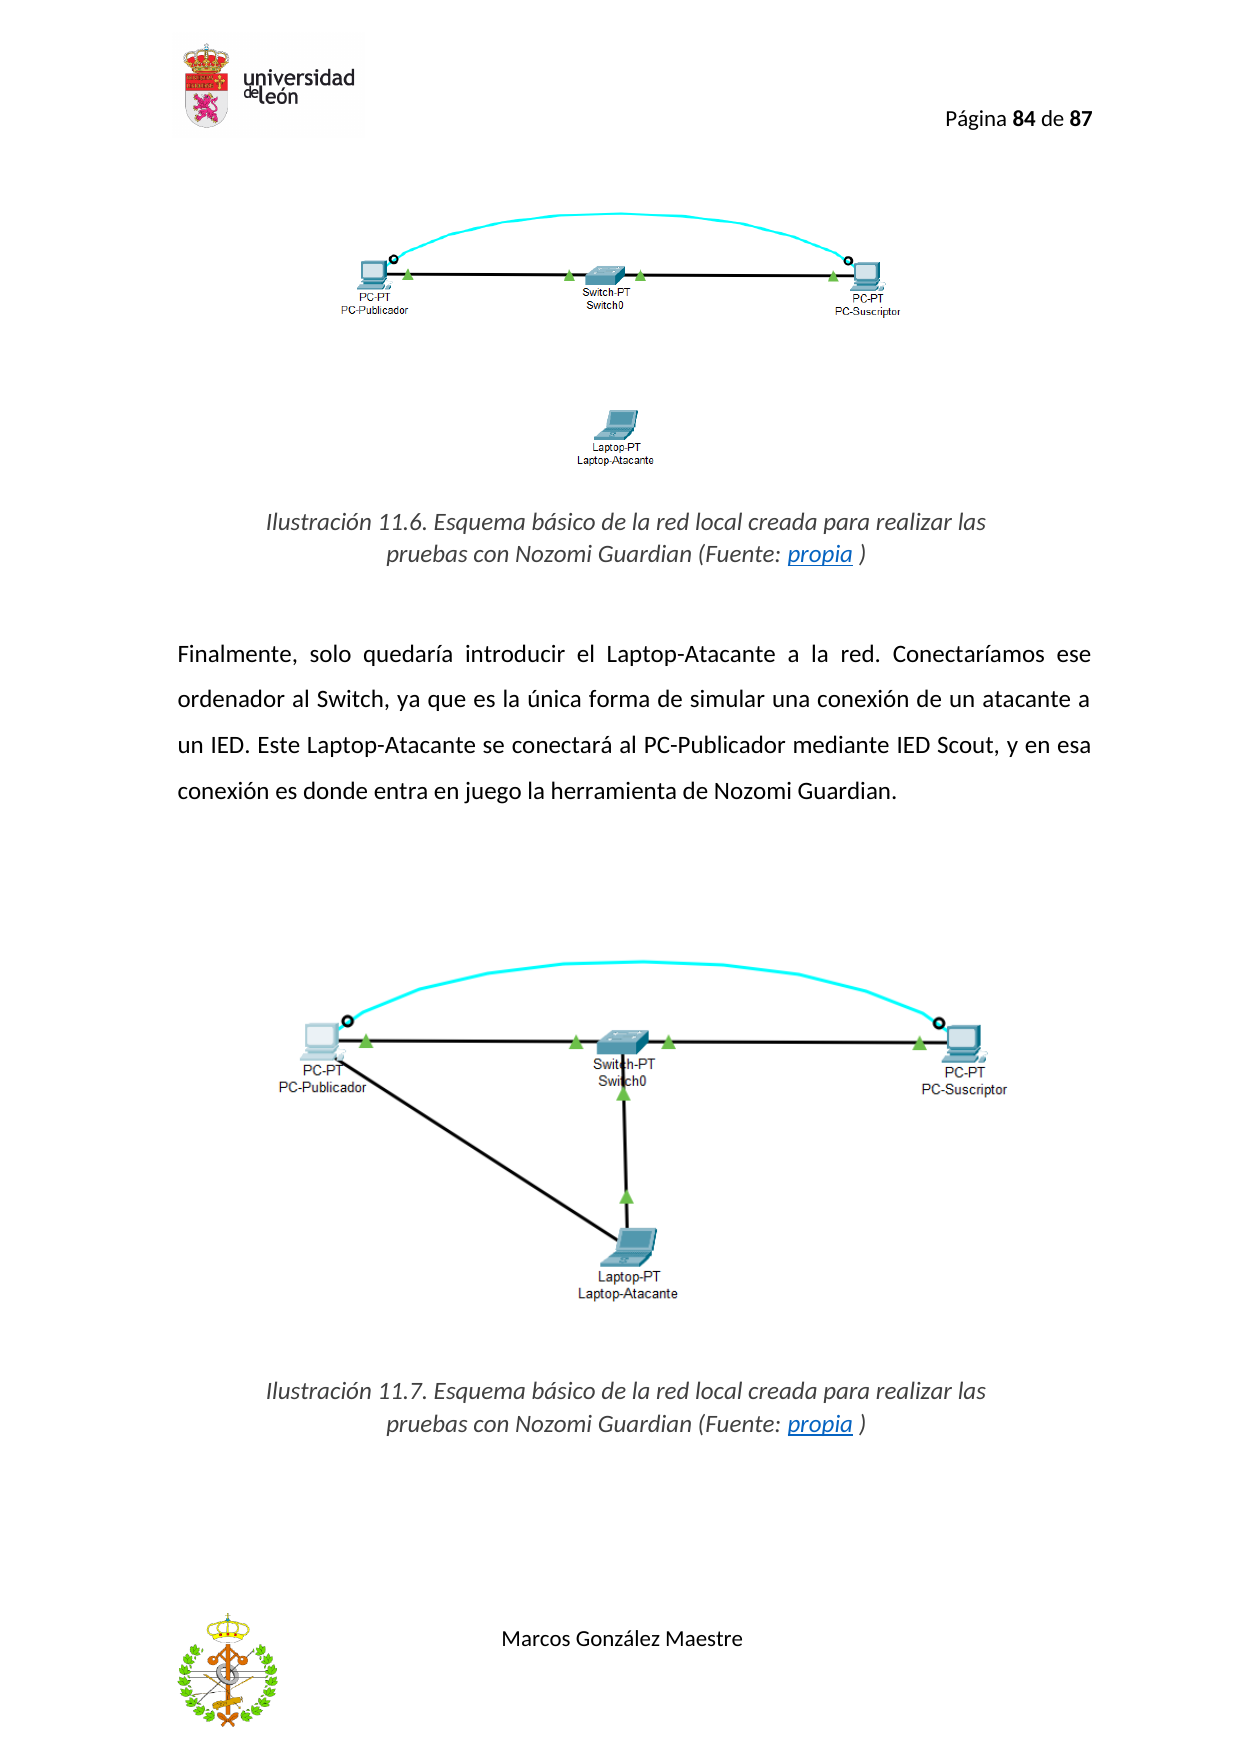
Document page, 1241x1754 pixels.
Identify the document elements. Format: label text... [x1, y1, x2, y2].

picture [172, 32, 365, 138]
picture [314, 177, 955, 483]
picture [177, 1613, 278, 1727]
text Ilustración 11.7. Esquema básico de la red local creada para realizar las pruebas con Nozomi Guardian (Fuente: propia ) [252, 1375, 1002, 1439]
text Ilustración 11.6. Esquema básico de la red local creada para realizar las pruebas con Nozomi Guardian (Fuente: propia ) [252, 506, 1002, 569]
text Finalmente, solo quedaría introducir el Laptop-Atacante a la red. Conectaríamos ese ordenador al Switch, ya que es la única forma de simular una conexión de un atacante a un IED. Este Laptop-Atacante se conectará al PC-Publicador mediante IED Scout, y en esa conexión es donde entra en juego la herramienta de Nozomi Guardian. [177, 638, 1092, 806]
picture [177, 884, 1093, 1353]
